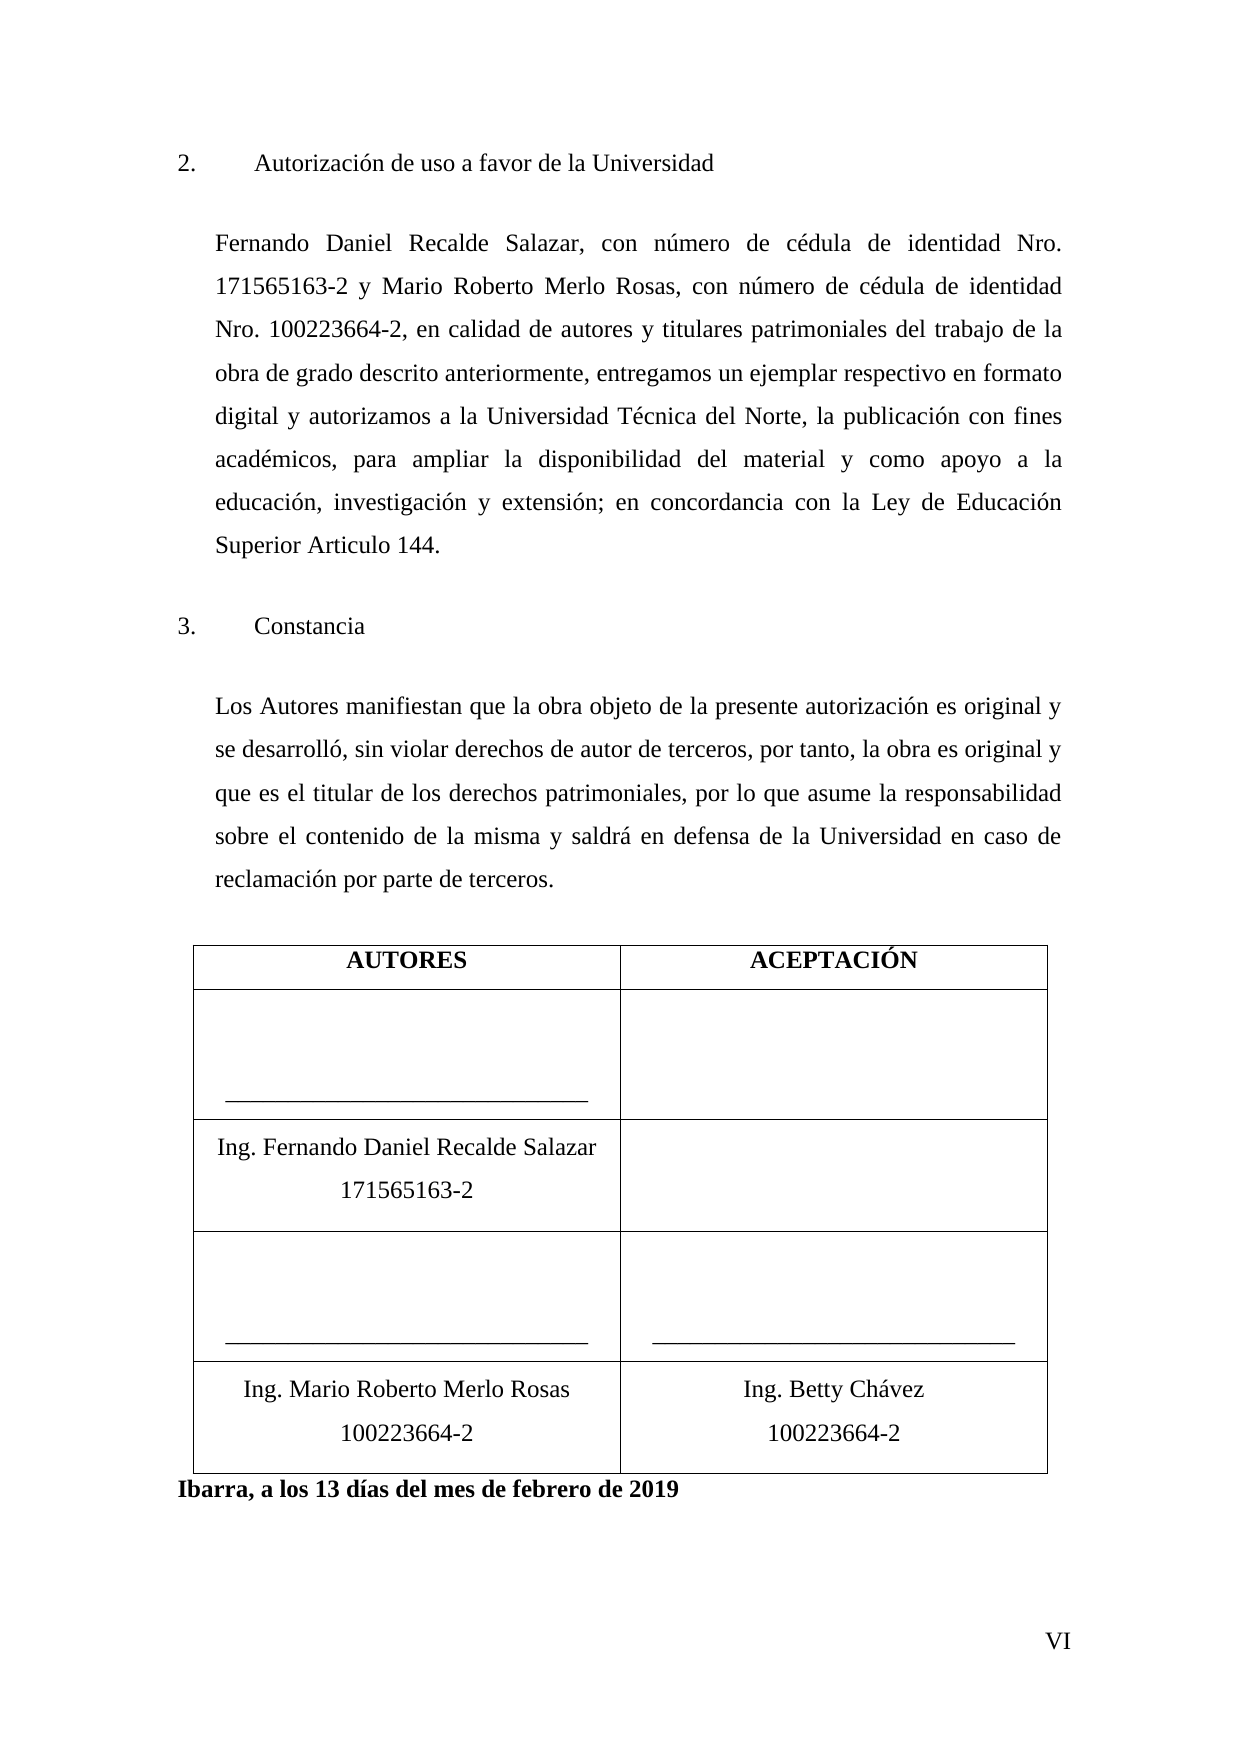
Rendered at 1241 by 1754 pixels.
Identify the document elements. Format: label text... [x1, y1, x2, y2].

table_cell _____________________________ [194, 990, 620, 1119]
table_cell _____________________________ [194, 1232, 620, 1361]
table_cell [621, 1120, 1047, 1231]
table_cell Ing. Betty Chávez 100223664-2 [621, 1362, 1047, 1473]
table_cell Ing. Mario Roberto Merlo Rosas 100223664-2 [194, 1362, 620, 1473]
text Ibarra, a los 13 días del mes de febrero de 2019 [177, 1474, 1063, 1503]
text Los Autores manifiestan que la obra objeto de la presente autorización es original y se desarrolló, sin violar derechos de autor de terceros, por tanto, la obra es original y que es el titular de los derechos patrimoniales, por lo que asume la responsabilidad sobre el contenido de la misma y saldrá en defensa de la Universidad en caso de reclamación por parte de terceros. [215, 691, 1063, 893]
table_cell [621, 990, 1047, 1119]
text Fernando Daniel Recalde Salazar, con número de cédula de identidad Nro. 171565163-2 y Mario Roberto Merlo Rosas, con número de cédula de identidad Nro. 100223664-2, en calidad de autores y titulares patrimoniales del trabajo de la obra de grado descrito anteriormente, entregamos un ejemplar respectivo en formato digital y autorizamos a la Universidad Técnica del Norte, la publicación con fines académicos, para ampliar la disponibilidad del material y como apoyo a la educación, investigación y extensión; en concordancia con la Ley de Educación Superior Articulo 144. [215, 228, 1063, 559]
list Autorización de uso a favor de la Universidad [177, 148, 1063, 176]
list Constancia [177, 611, 1063, 639]
table_cell Ing. Fernando Daniel Recalde Salazar 171565163-2 [194, 1120, 620, 1231]
table_header AUTORES [194, 946, 620, 989]
table_cell _____________________________ [621, 1232, 1047, 1361]
table_header ACEPTACIÓN [621, 946, 1047, 989]
